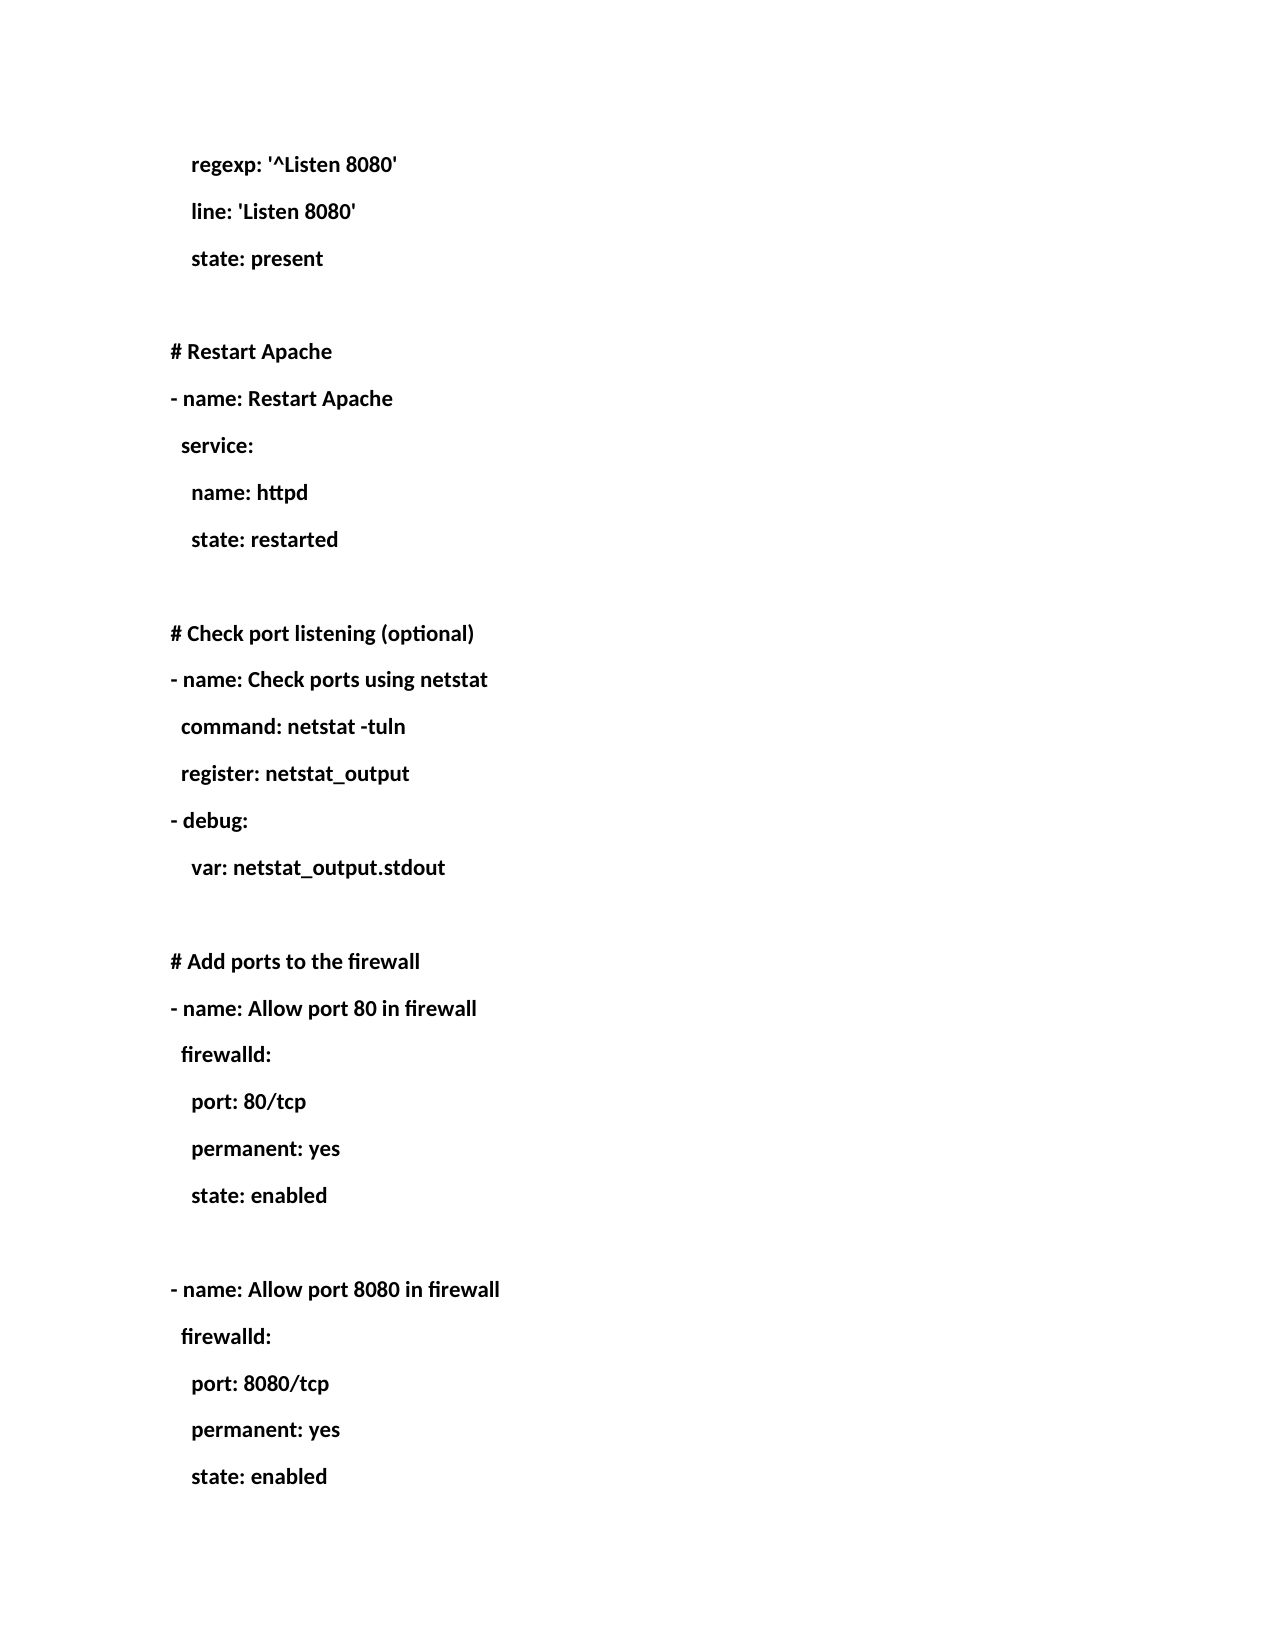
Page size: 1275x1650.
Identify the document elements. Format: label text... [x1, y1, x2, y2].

text register: netstat_output [150, 759, 1125, 787]
text firewalld: [150, 1322, 1125, 1350]
text port: 8080/tcp [150, 1369, 1125, 1397]
text service: [150, 431, 1125, 459]
text state: present [150, 244, 1125, 272]
text - name: Allow port 80 in firewall [150, 994, 1125, 1022]
text permanent: yes [150, 1134, 1125, 1162]
text # Restart Apache [150, 337, 1125, 366]
text name: httpd [150, 478, 1125, 506]
text line: 'Listen 8080' [150, 197, 1125, 225]
text var: netstat_output.stdout [150, 853, 1125, 881]
text state: restarted [150, 525, 1125, 553]
text - name: Restart Apache [150, 384, 1125, 412]
text permanent: yes [150, 1416, 1125, 1444]
text state: enabled [150, 1462, 1125, 1491]
text - debug: [150, 806, 1125, 834]
text - name: Allow port 8080 in firewall [150, 1275, 1125, 1303]
text regexp: '^Listen 8080' [150, 150, 1125, 178]
text command: netstat -tuln [150, 712, 1125, 741]
text - name: Check ports using netstat [150, 666, 1125, 694]
text state: enabled [150, 1181, 1125, 1209]
text # Check port listening (optional) [150, 619, 1125, 647]
text # Add ports to the firewall [150, 947, 1125, 975]
text firewalld: [150, 1041, 1125, 1069]
text port: 80/tcp [150, 1087, 1125, 1116]
